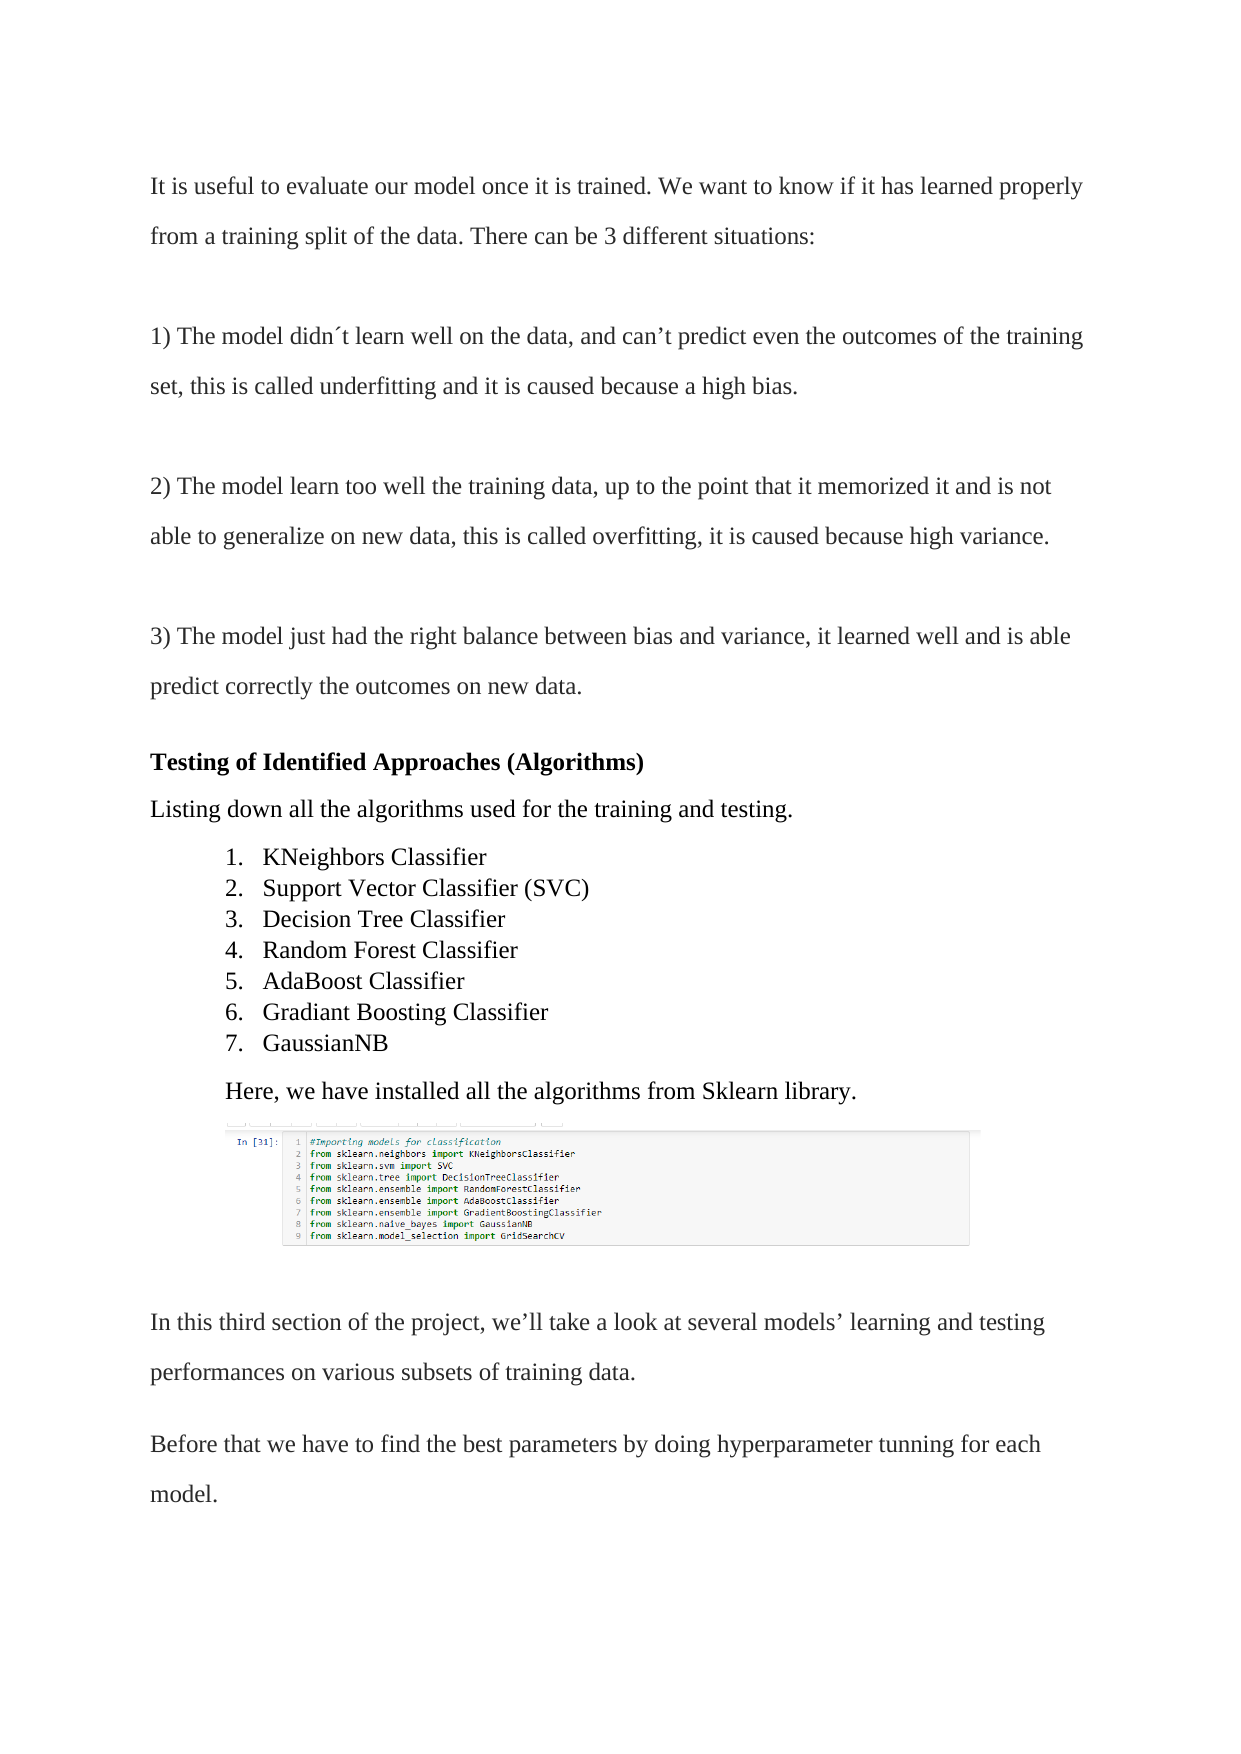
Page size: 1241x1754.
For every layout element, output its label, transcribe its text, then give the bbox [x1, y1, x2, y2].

text In this third section of the project, we’ll take a look at several models’ learning and testing performances on various subsets of training data. [150, 1286, 1090, 1386]
text 1) The model didn´t learn well on the data, and can’t predict even the outcomes of the training set, this is called underfitting and it is caused because a high bias. [150, 300, 1090, 400]
list GaussianNB [225, 1028, 1090, 1057]
list Gradiant Boosting Classifier [225, 997, 1090, 1026]
text 3) The model just had the right balance between bias and variance, it learned well and is able predict correctly the outcomes on new data. [150, 600, 1090, 700]
text It is useful to evaluate our model once it is trained. We want to know if it has learned properly from a training split of the data. There can be 3 different situations: [150, 150, 1090, 250]
text Listing down all the algorithms used for the training and testing. [150, 794, 1090, 823]
picture [225, 1123, 981, 1263]
text 2) The model learn too well the training data, up to the point that it memorized it and is not able to generalize on new data, this is called overfitting, it is caused because high variance. [150, 450, 1090, 550]
list AdaBoost Classifier [225, 966, 1090, 995]
list KNeighbors Classifier [225, 842, 1090, 871]
list Random Forest Classifier [225, 935, 1090, 964]
text Testing of Identified Approaches (Algorithms) [150, 747, 1090, 776]
text Before that we have to find the best parameters by doing hyperparameter tunning for each model. [150, 1408, 1090, 1508]
list Decision Tree Classifier [225, 904, 1090, 933]
text Here, we have installed all the algorithms from Sklearn library. [225, 1076, 1090, 1105]
list Support Vector Classifier (SVC) [225, 873, 1090, 902]
